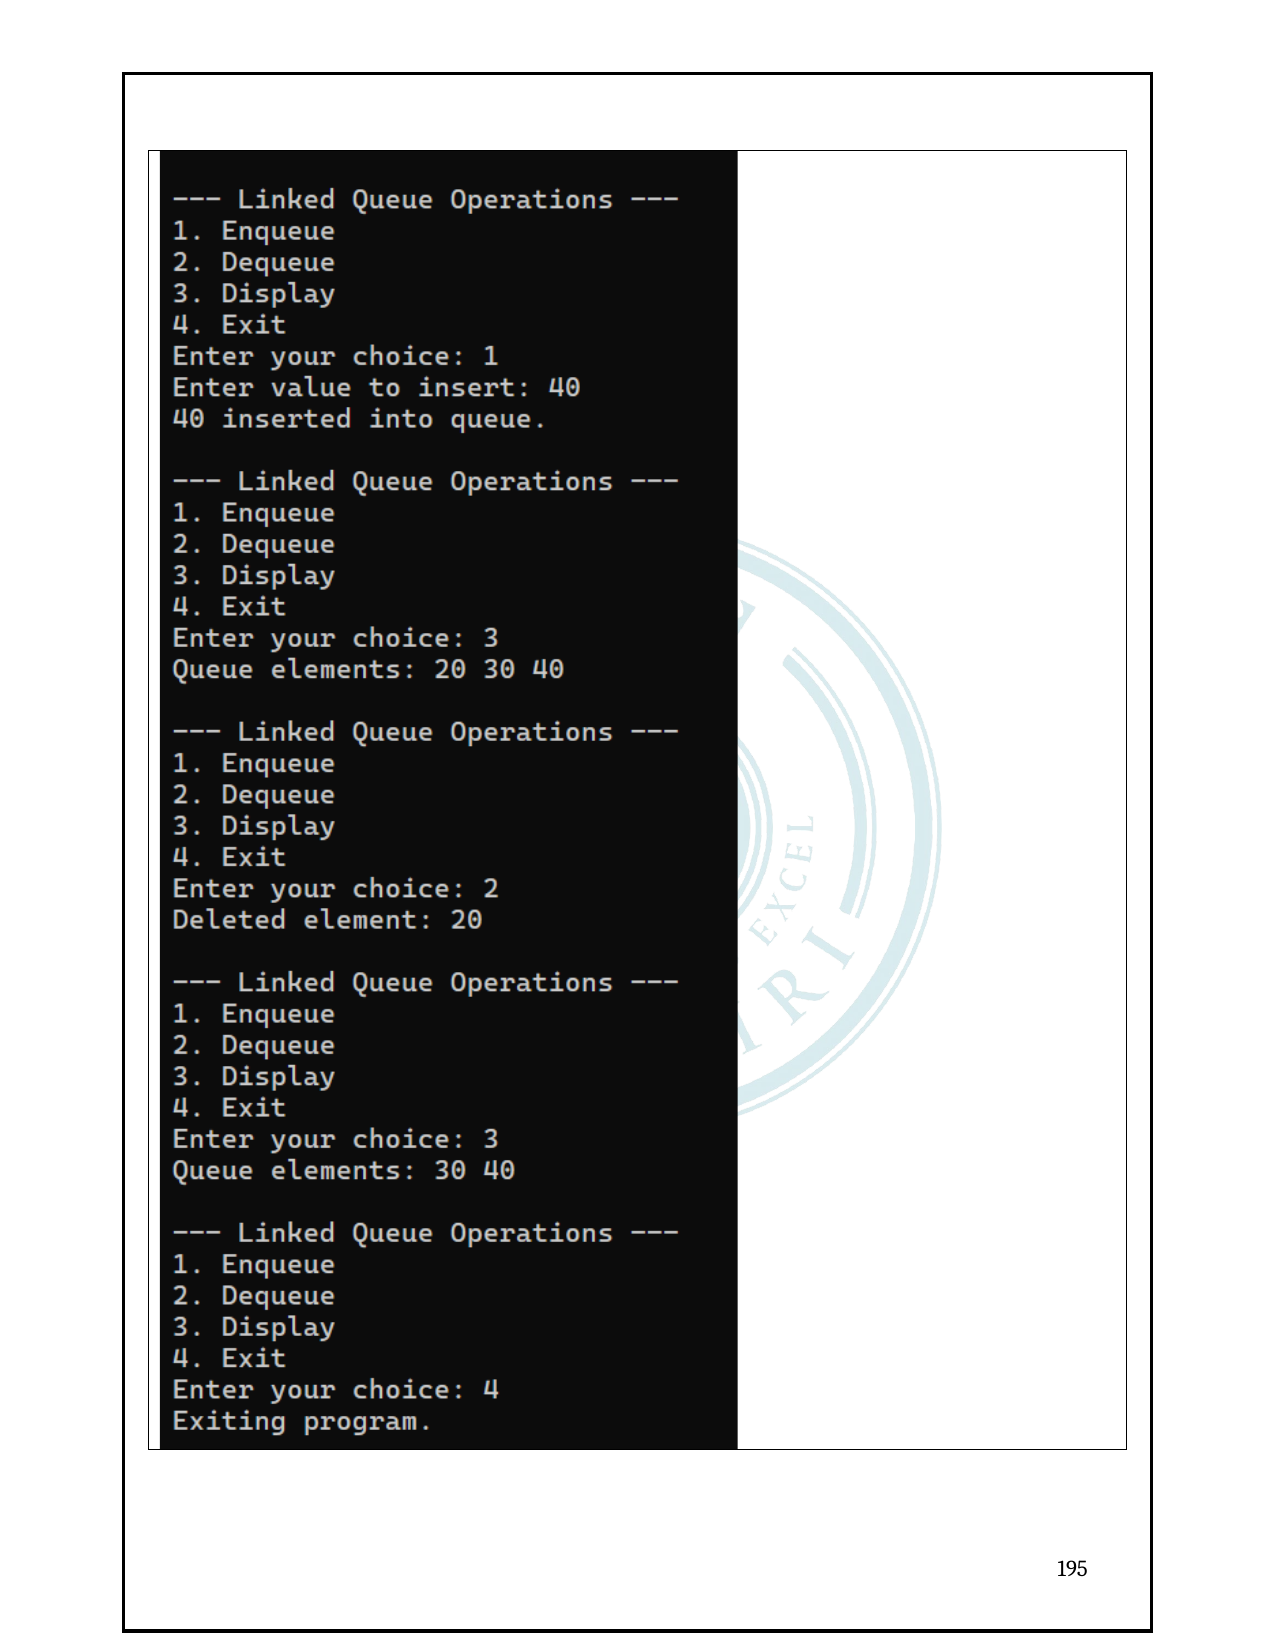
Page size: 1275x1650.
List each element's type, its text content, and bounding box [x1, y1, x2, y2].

table_cell Output [738, 151, 1126, 1448]
picture [159, 151, 738, 1449]
